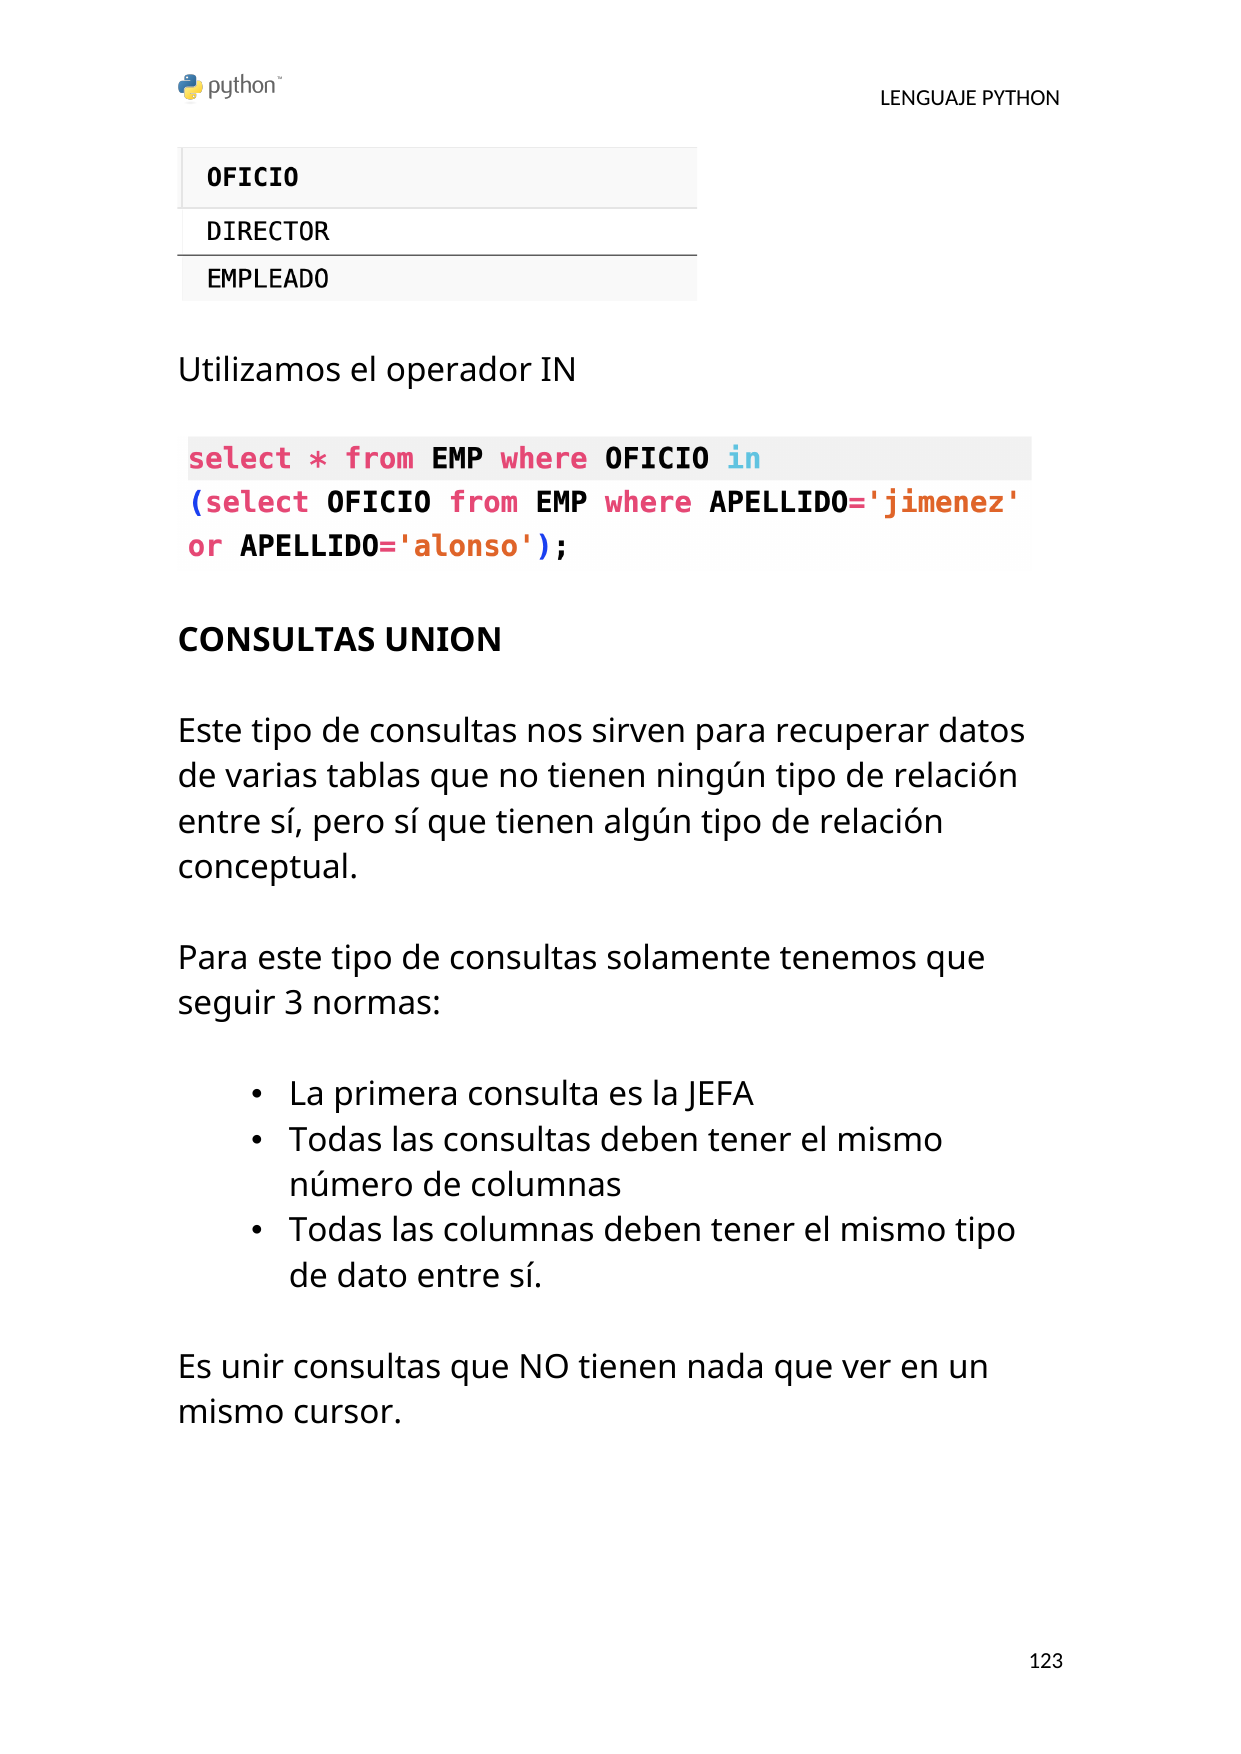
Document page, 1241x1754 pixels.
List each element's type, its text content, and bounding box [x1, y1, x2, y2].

text Para este tipo de consultas solamente tenemos que seguir 3 normas: [177, 934, 1063, 1024]
text Este tipo de consultas nos sirven para recuperar datos de varias tablas que no tienen ningún tipo de relación entre sí, pero sí que tienen algún tipo de relación conceptual. [177, 707, 1063, 888]
list Todas las columnas deben tener el mismo tipo de dato entre sí. [251, 1206, 1063, 1297]
list Todas las consultas deben tener el mismo número de columnas [251, 1115, 1063, 1206]
picture [177, 147, 698, 301]
picture [177, 73, 283, 105]
text Es unir consultas que NO tienen nada que ver en un mismo cursor. [177, 1342, 1063, 1433]
picture [177, 436, 1032, 571]
text Utilizamos el operador IN [177, 346, 1063, 391]
list La primera consulta es la JEFA [251, 1070, 1063, 1115]
text CONSULTAS UNION [177, 616, 1063, 661]
